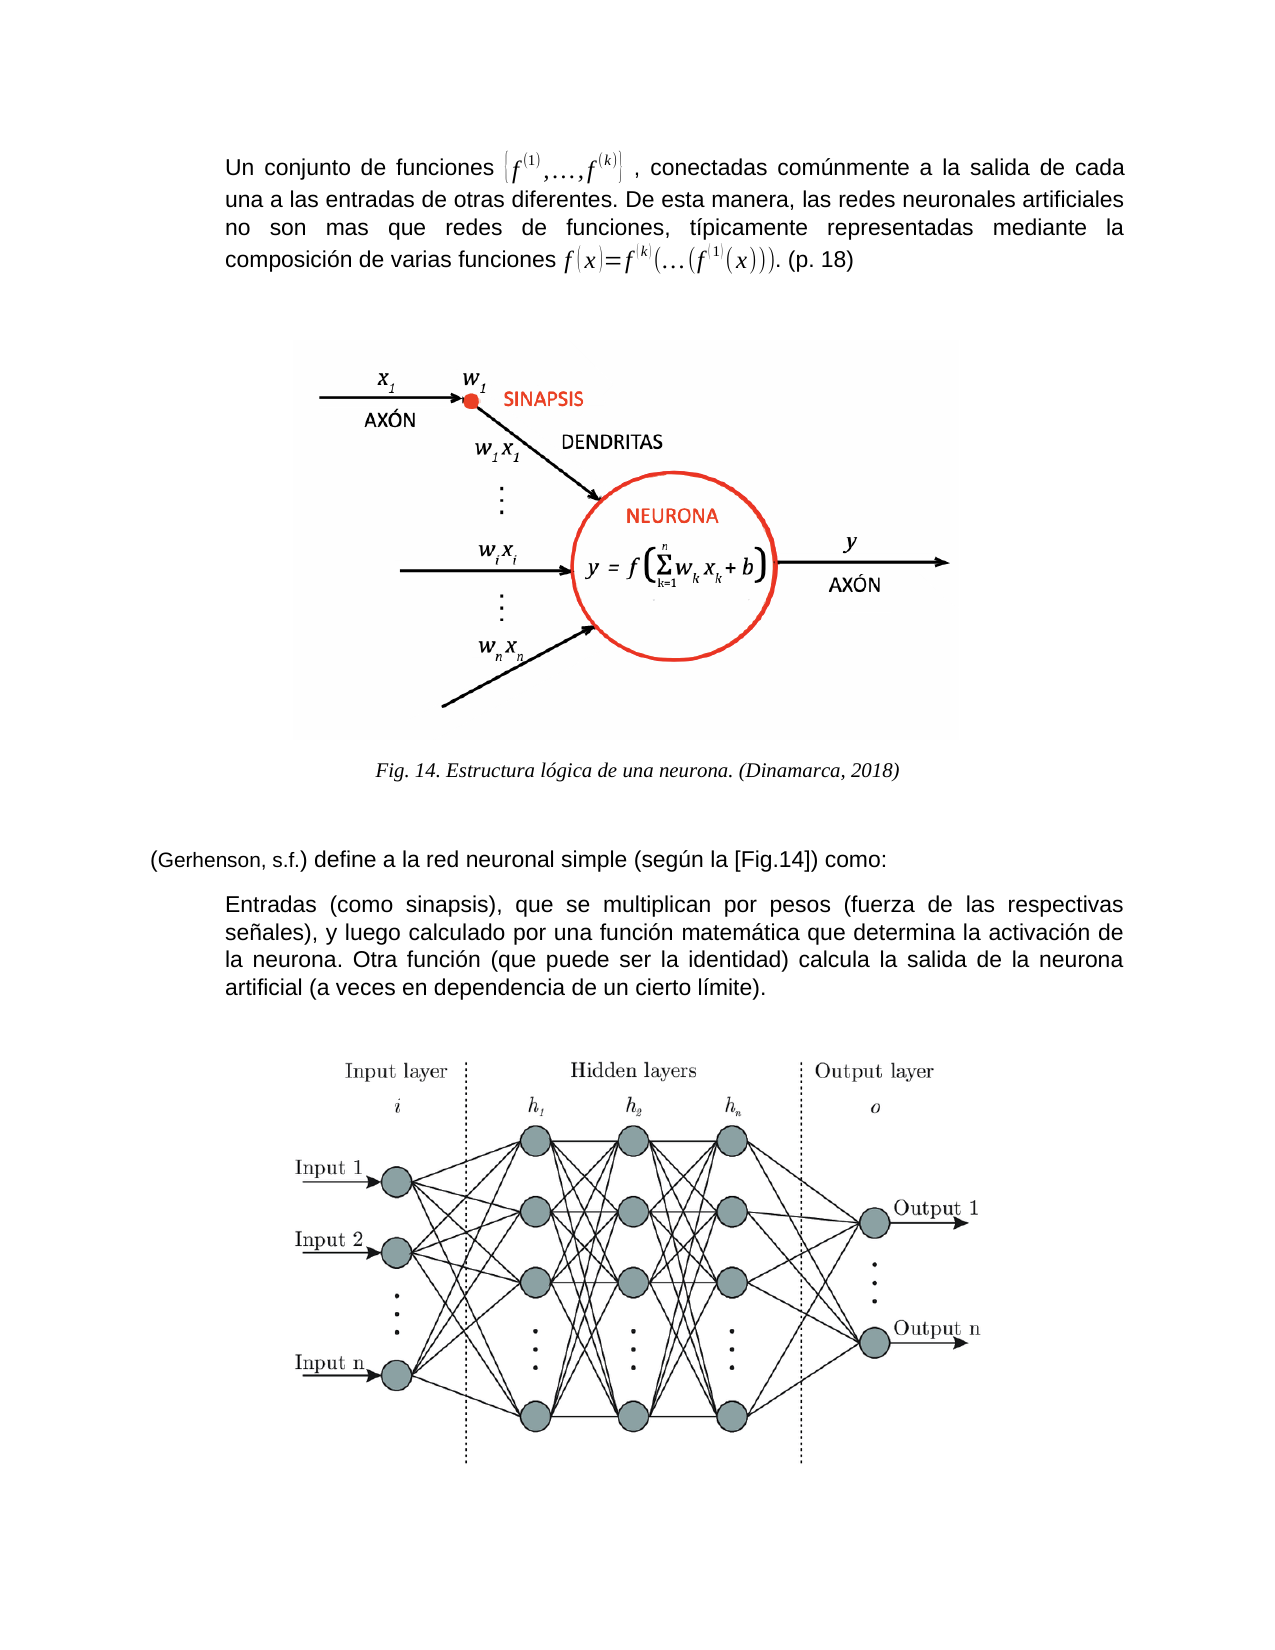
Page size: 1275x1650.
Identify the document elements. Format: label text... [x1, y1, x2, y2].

text Entradas (como sinapsis), que se multiplican por pesos (fuerza de las respectivas señales), y luego calculado por una función matemática que determina la activación de la neurona. Otra función (que puede ser la identidad) calcula la salida de la neurona artificial (a veces en dependencia de un cierto límite). [225, 891, 1125, 1001]
picture [293, 340, 982, 740]
text Fig. 14. Estructura lógica de una neurona. (Dinamarca, 2018) [150, 757, 1125, 782]
picture [293, 1061, 982, 1465]
text Un conjunto de funciones , conectadas comúnmente a la salida de cada una a las entradas de otras diferentes. De esta manera, las redes neuronales artificiales no son mas que redes de funciones, típicamente representadas mediante la composición de varias funciones . (p. 18) [225, 150, 1125, 275]
text (Gerhenson, s.f.) define a la red neuronal simple (según la [Fig.14]) como: [150, 846, 1125, 872]
